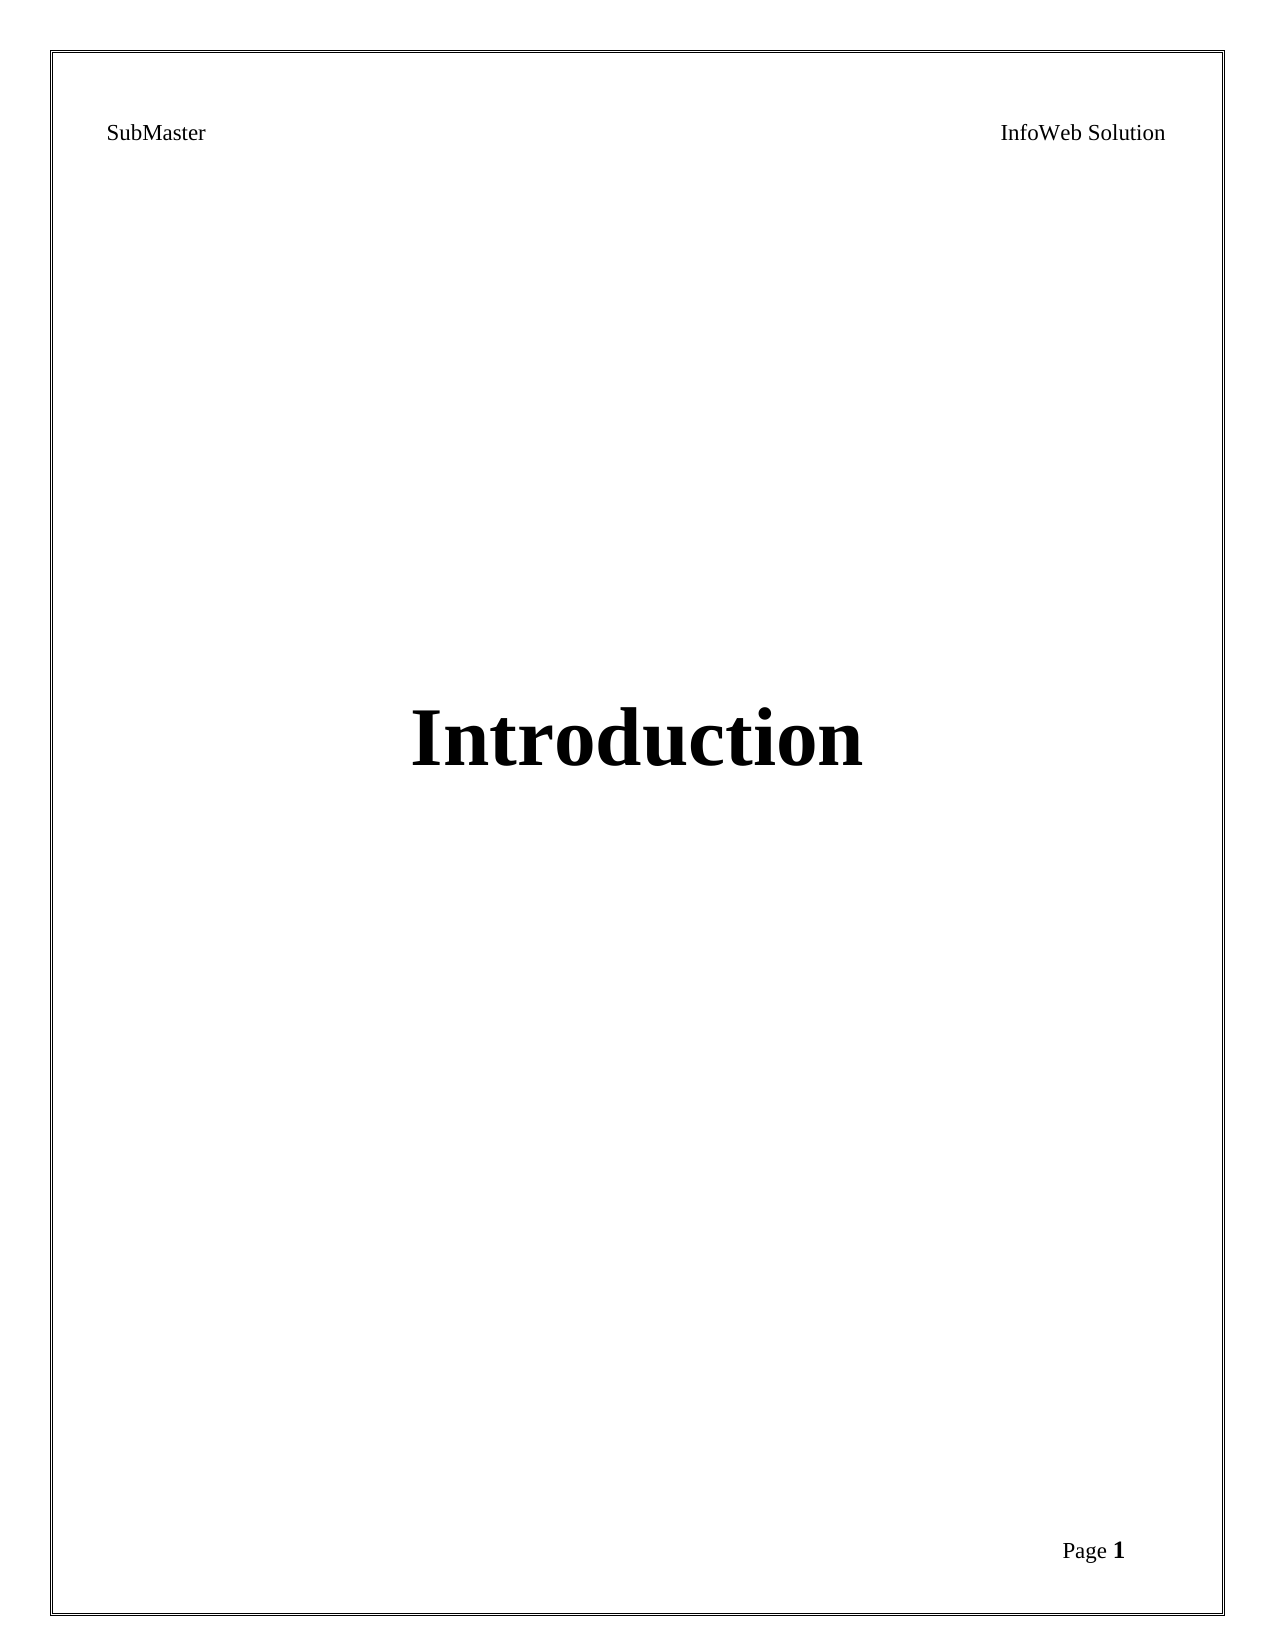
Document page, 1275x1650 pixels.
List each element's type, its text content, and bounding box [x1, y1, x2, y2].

text Introduction [150, 687, 1125, 783]
